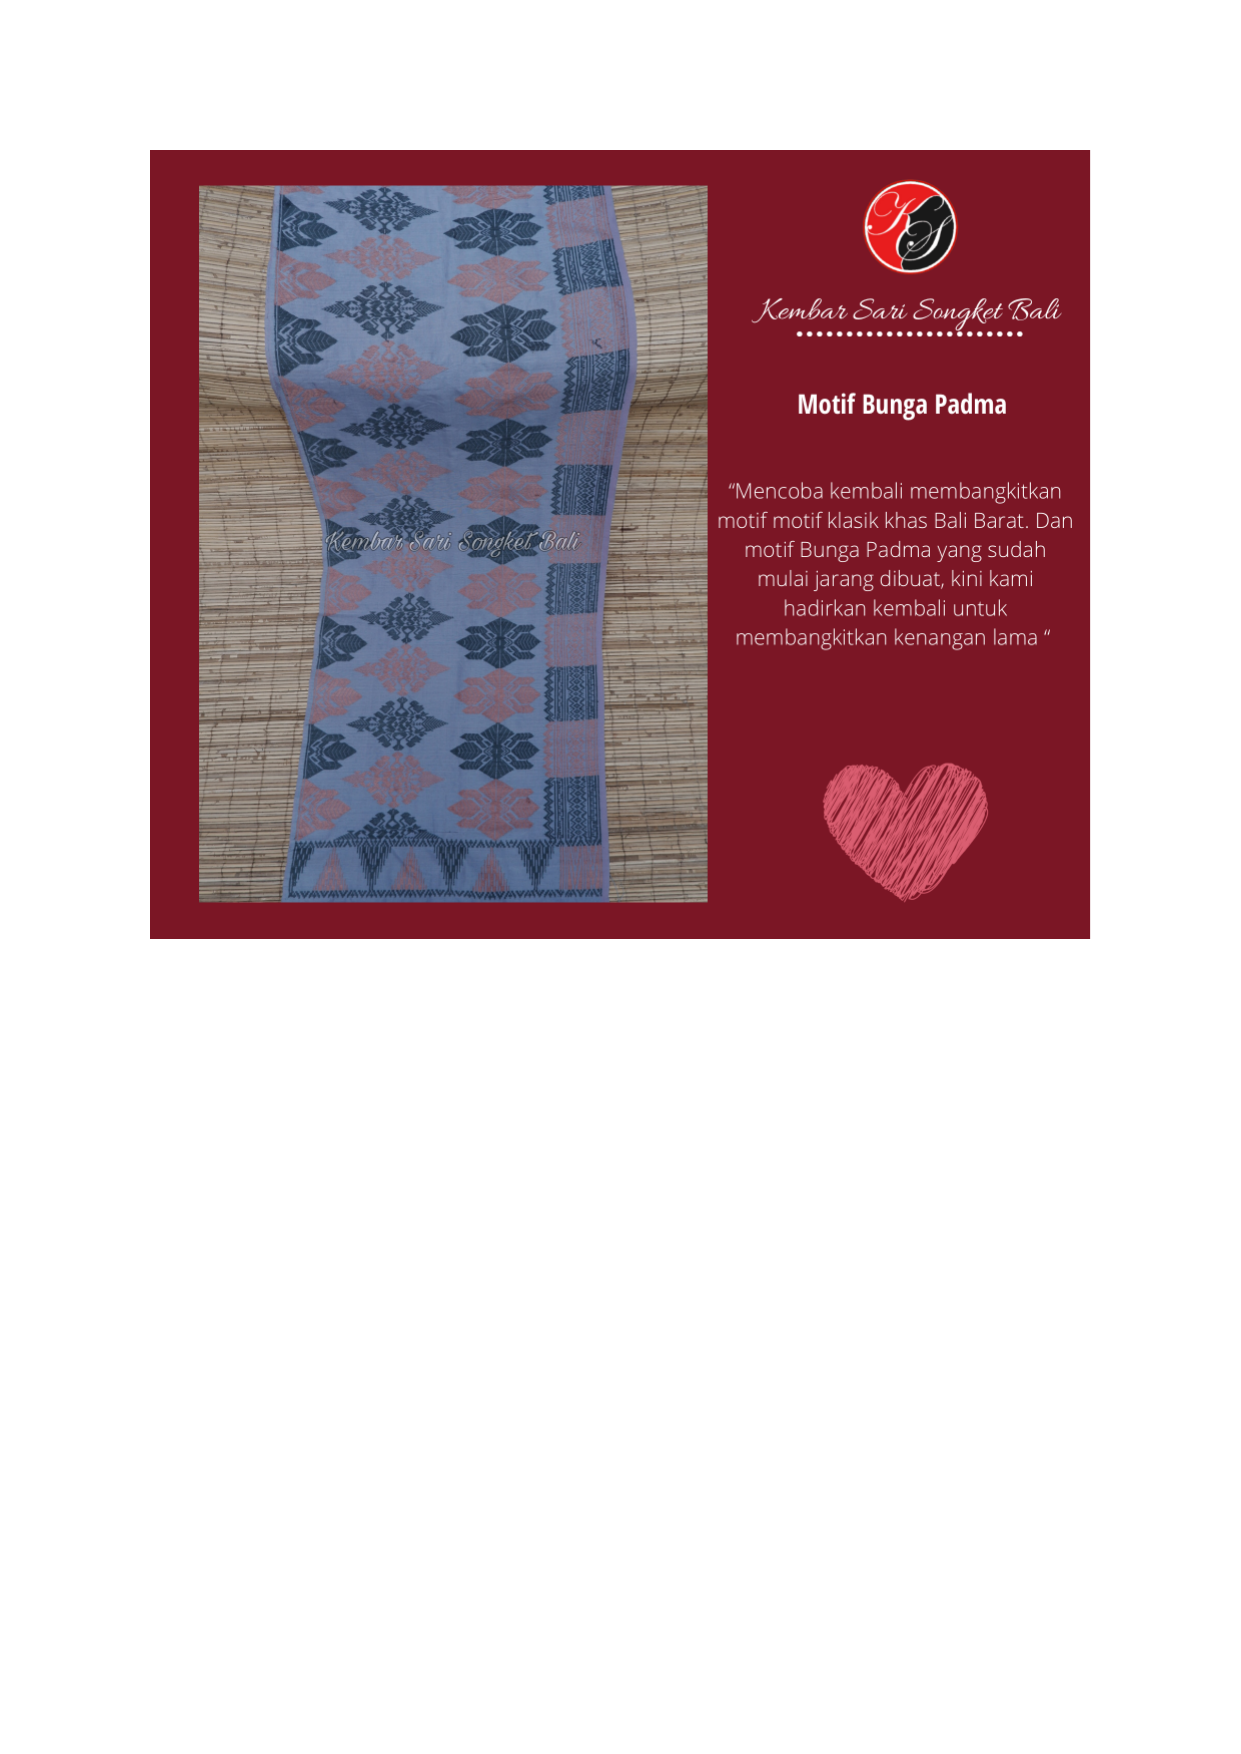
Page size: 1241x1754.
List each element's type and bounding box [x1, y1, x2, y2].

picture [150, 150, 1091, 939]
